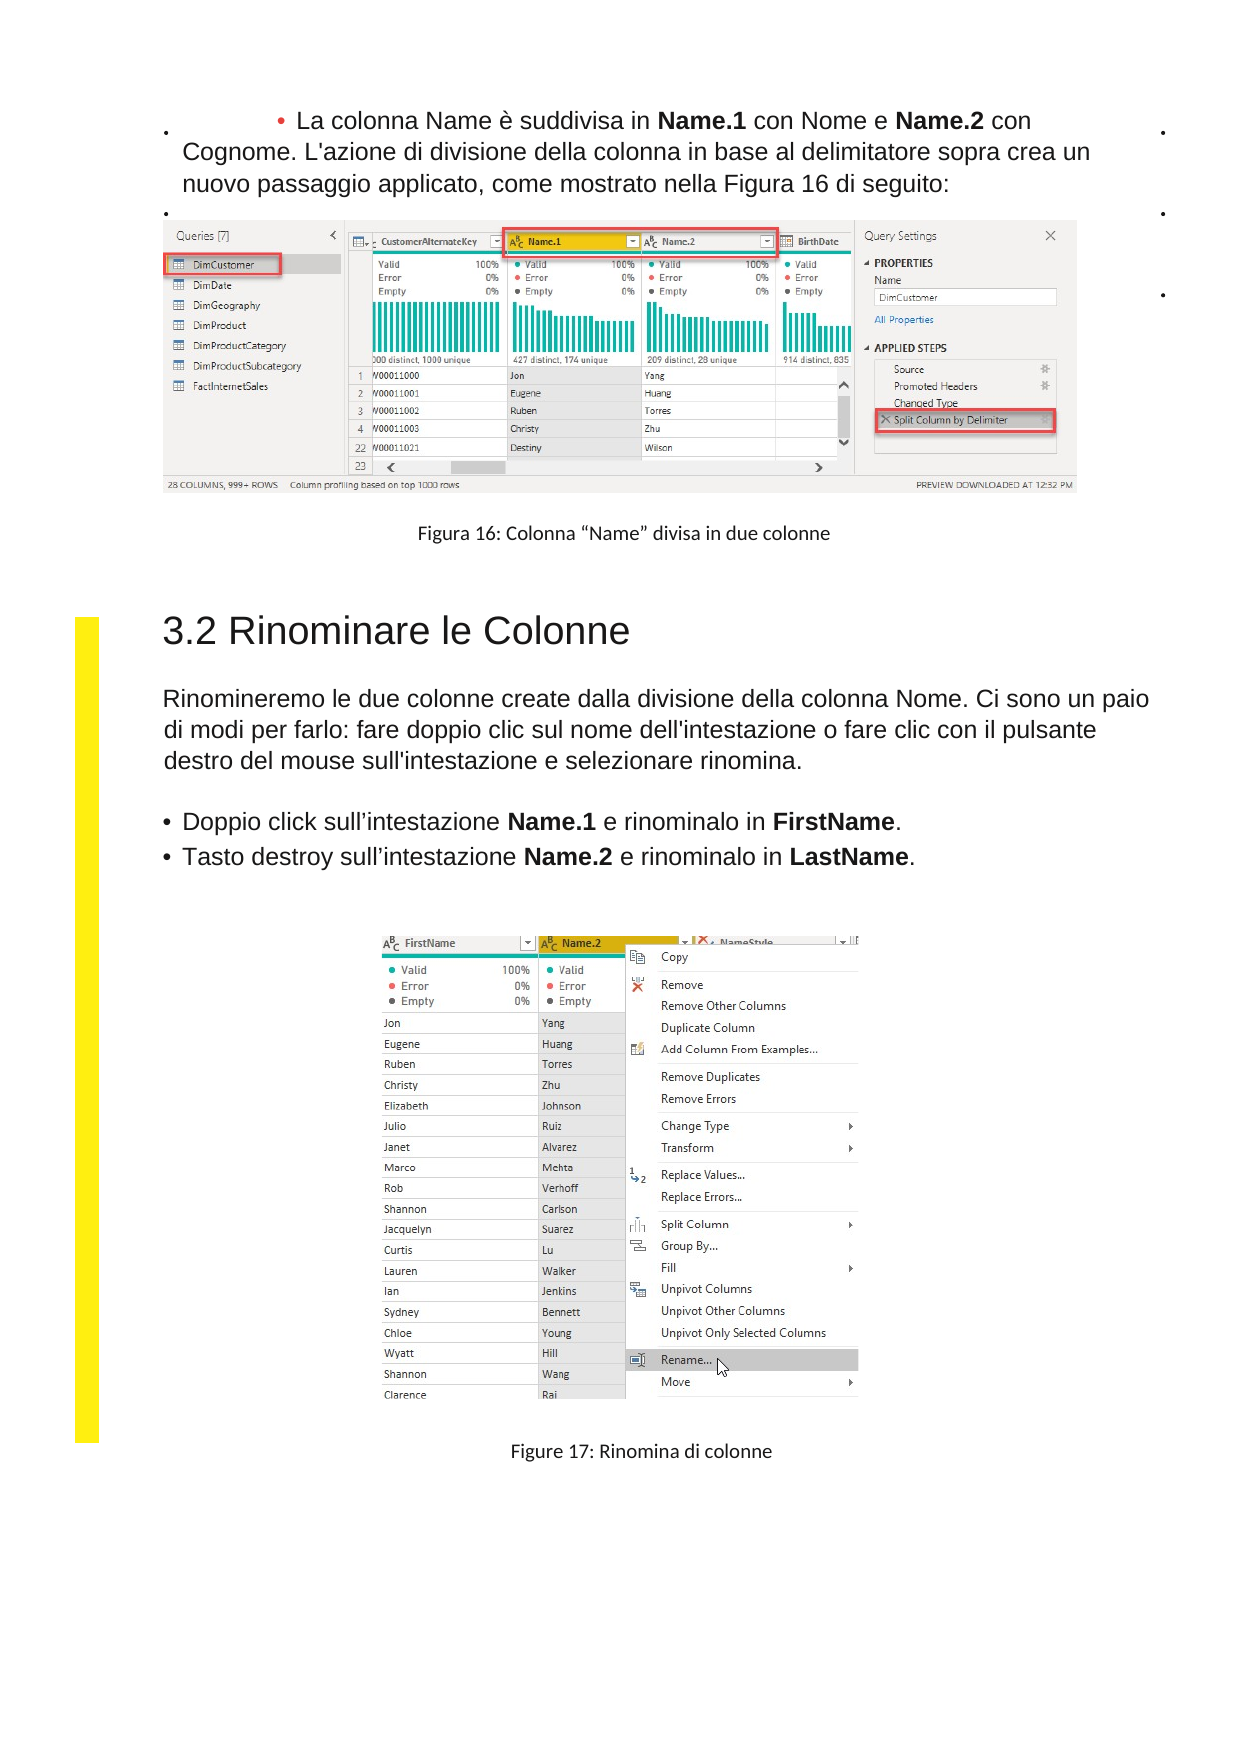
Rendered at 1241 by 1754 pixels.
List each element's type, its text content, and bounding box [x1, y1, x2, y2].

subtitle 3.2 Rinominare le Colonne [162, 607, 1167, 653]
picture [163, 220, 1077, 493]
text Figure 17: Rinomina di colonne [75, 1438, 1166, 1463]
picture [381, 936, 859, 1399]
list La colonna Name è suddivisa in Name.1 con Nome e Name.2 con Cognome. L'azione di divisione della colonna in base al delimitatore sopra crea un nuovo passaggio applicato, come mostrato nella Figura 16 di seguito: [162, 106, 1166, 197]
text Rinomineremo le due colonne create dalla divisione della colonna Nome. Ci sono un paio di modi per farlo: fare doppio clic sul nome dell'intestazione o fare clic con il pulsante destro del mouse sull'intestazione e selezionare rinomina. [162, 684, 1166, 775]
list Tasto destroy sull’intestazione Name.2 e rinominalo in LastName. [162, 842, 1166, 871]
text Figura 16: Colonna “Name” divisa in due colonne [418, 520, 1167, 546]
list Doppio click sull’intestazione Name.1 e rinominalo in FirstName. [162, 806, 1166, 835]
